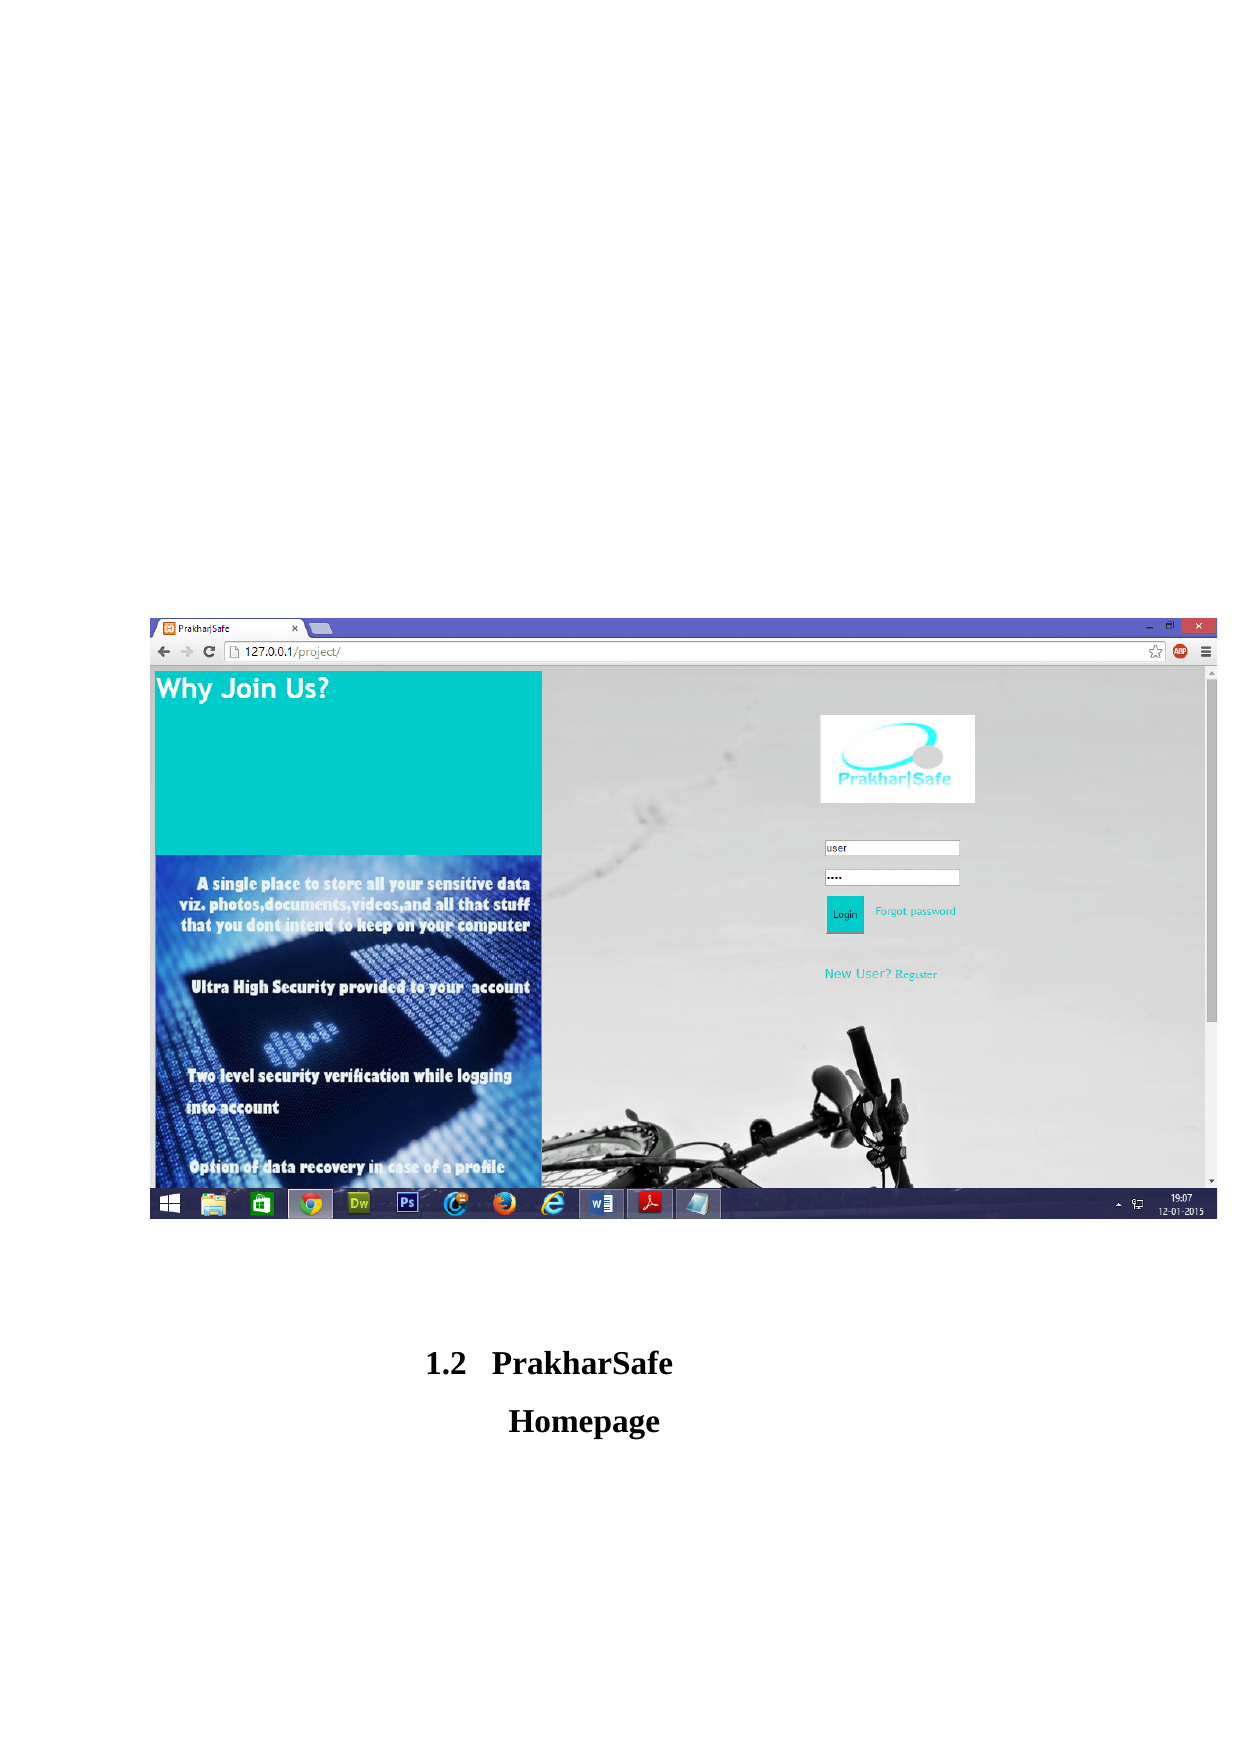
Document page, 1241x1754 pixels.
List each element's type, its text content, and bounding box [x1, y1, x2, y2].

picture [150, 618, 1218, 1219]
text 1.2 PrakharSafe [150, 1343, 1090, 1382]
text Homepage [150, 1401, 1090, 1439]
